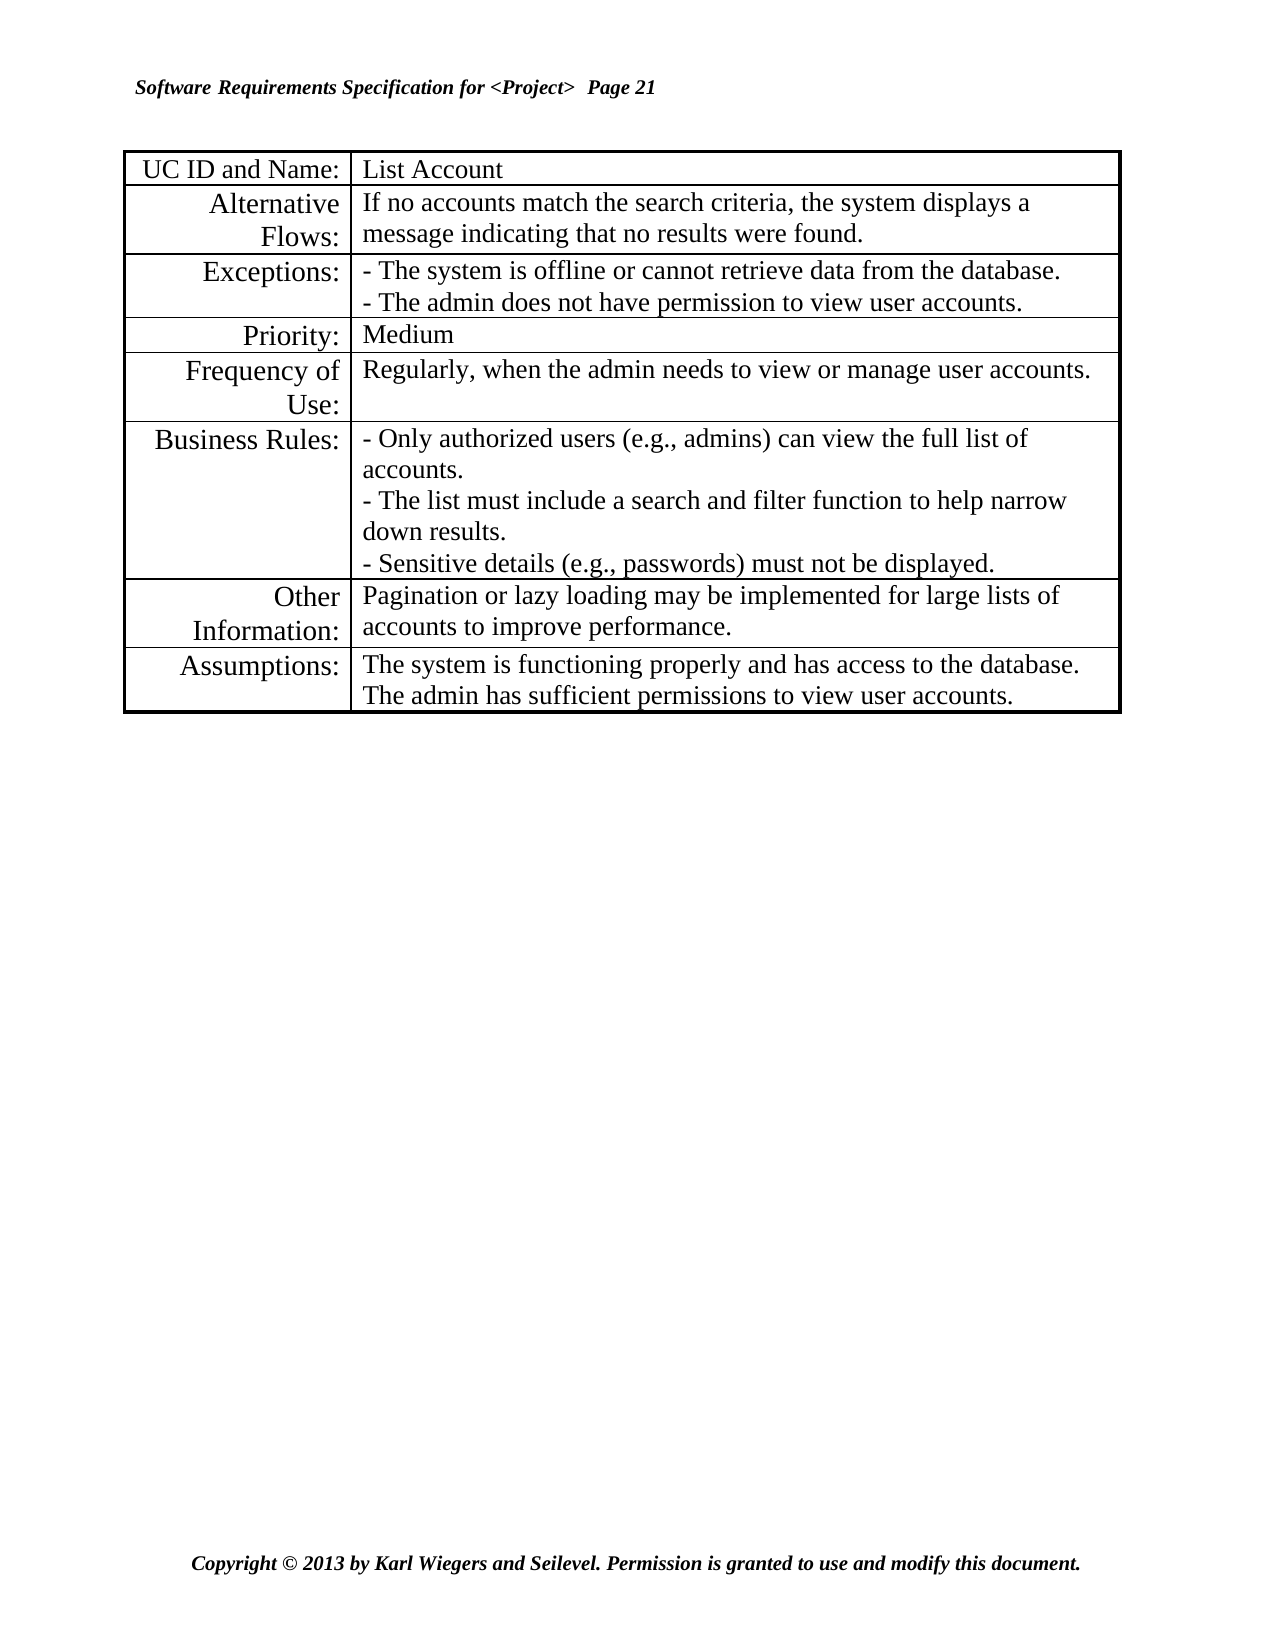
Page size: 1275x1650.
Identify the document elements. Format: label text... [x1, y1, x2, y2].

table_cell Frequency of Use: [126, 353, 350, 421]
table_header UC ID and Name: [126, 153, 350, 184]
table_cell Priority: [126, 318, 350, 352]
table_cell Pagination or lazy loading may be implemented for large lists of accounts to improve performance. [352, 580, 1118, 646]
table_cell Medium [352, 318, 1118, 352]
table_cell - The system is offline or cannot retrieve data from the database. - The admin does not have permission to view user accounts. [352, 255, 1118, 317]
table_cell The system is functioning properly and has access to the database. The admin has sufficient permissions to view user accounts. [352, 648, 1118, 710]
table_cell Business Rules: [126, 422, 350, 578]
table_cell - Only authorized users (e.g., admins) can view the full list of accounts. - The list must include a search and filter function to help narrow down results. - Sensitive details (e.g., passwords) must not be displayed. [352, 422, 1118, 578]
table_cell Exceptions: [126, 255, 350, 317]
table_cell Assumptions: [126, 648, 350, 710]
table_header List Account [352, 153, 1118, 184]
table_cell Other Information: [126, 580, 350, 646]
table_cell Regularly, when the admin needs to view or manage user accounts. [352, 353, 1118, 421]
table_cell If no accounts match the search criteria, the system displays a message indicating that no results were found. [352, 186, 1118, 253]
table_cell Alternative Flows: [126, 186, 350, 253]
